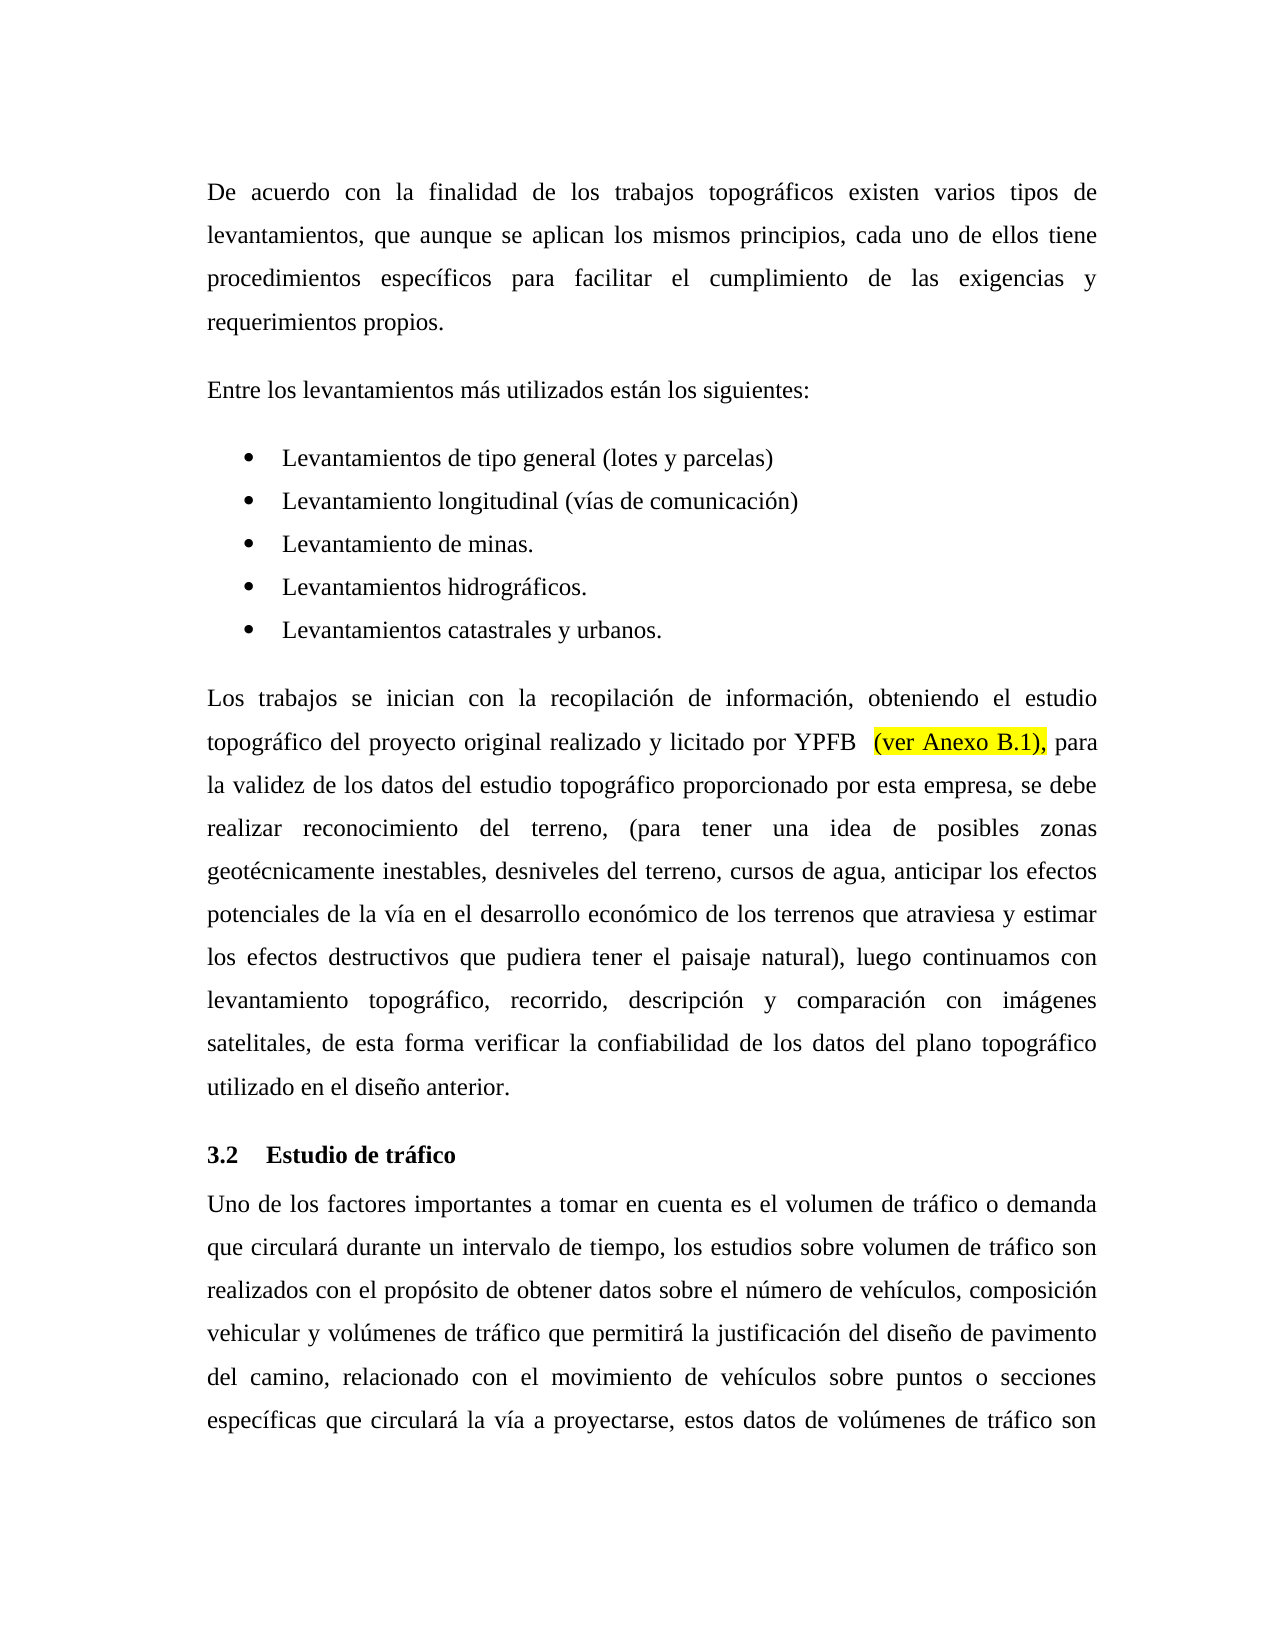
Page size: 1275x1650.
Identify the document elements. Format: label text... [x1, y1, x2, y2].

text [207, 1189, 1098, 1433]
text Entre los levantamientos más utilizados están los siguientes: [207, 375, 1098, 403]
subtitle Estudio de tráfico [207, 1140, 1098, 1168]
text Los trabajos se inician con la recopilación de información, obteniendo el estudio topográfico del proyecto original realizado y licitado por YPFB (ver Anexo B.1), para la validez de los datos del estudio topográfico proporcionado por esta empresa, se debe realizar reconocimiento del terreno, (para tener una idea de posibles zonas geotécnicamente inestables, desniveles del terreno, cursos de agua, anticipar los efectos potenciales de la vía en el desarrollo económico de los terrenos que atraviesa y estimar los efectos destructivos que pudiera tener el paisaje natural), luego continuamos con levantamiento topográfico, recorrido, descripción y comparación con imágenes satelitales, de esta forma verificar la confiabilidad de los datos del plano topográfico utilizado en el diseño anterior. [207, 683, 1098, 1100]
list Levantamiento de minas. [244, 529, 1098, 558]
list Levantamientos de tipo general (lotes y parcelas) [244, 443, 1098, 472]
list Levantamientos catastrales y urbanos. [244, 615, 1098, 644]
list Levantamientos hidrográficos. [244, 572, 1098, 601]
text De acuerdo con la finalidad de los trabajos topográficos existen varios tipos de levantamientos, que aunque se aplican los mismos principios, cada uno de ellos tiene procedimientos específicos para facilitar el cumplimiento de las exigencias y requerimientos propios. [207, 177, 1098, 335]
list Levantamiento longitudinal (vías de comunicación) [244, 486, 1098, 515]
